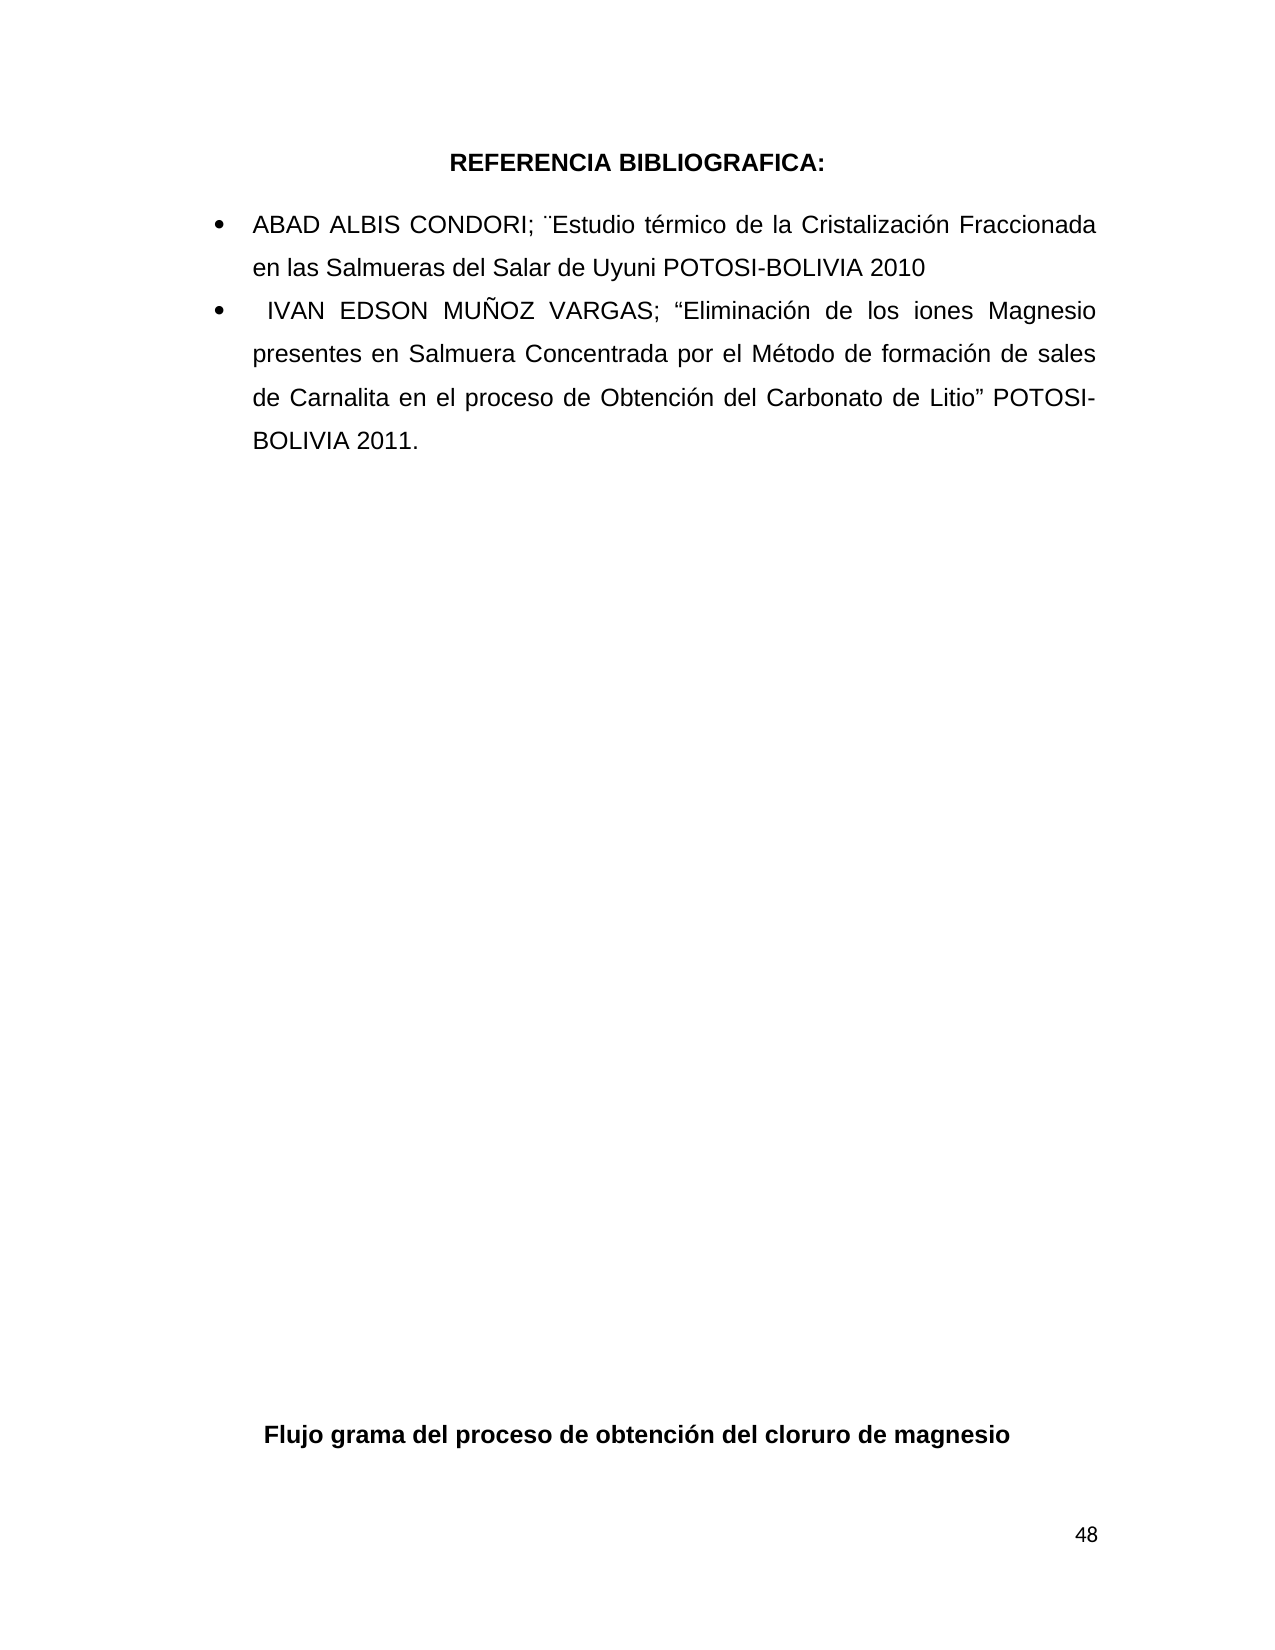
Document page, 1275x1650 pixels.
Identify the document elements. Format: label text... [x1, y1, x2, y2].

list IVAN EDSON MUÑOZ VARGAS; “Eliminación de los iones Magnesio presentes en Salmuera Concentrada por el Método de formación de sales de Carnalita en el proceso de Obtención del Carbonato de Litio” POTOSI-BOLIVIA 2011. [215, 296, 1098, 454]
text REFERENCIA BIBLIOGRAFICA: [177, 148, 1098, 176]
text Flujo grama del proceso de obtención del cloruro de magnesio [177, 1421, 1098, 1449]
list ABAD ALBIS CONDORI; ¨Estudio térmico de la Cristalización Fraccionada en las Salmueras del Salar de Uyuni POTOSI-BOLIVIA 2010 [215, 210, 1098, 282]
